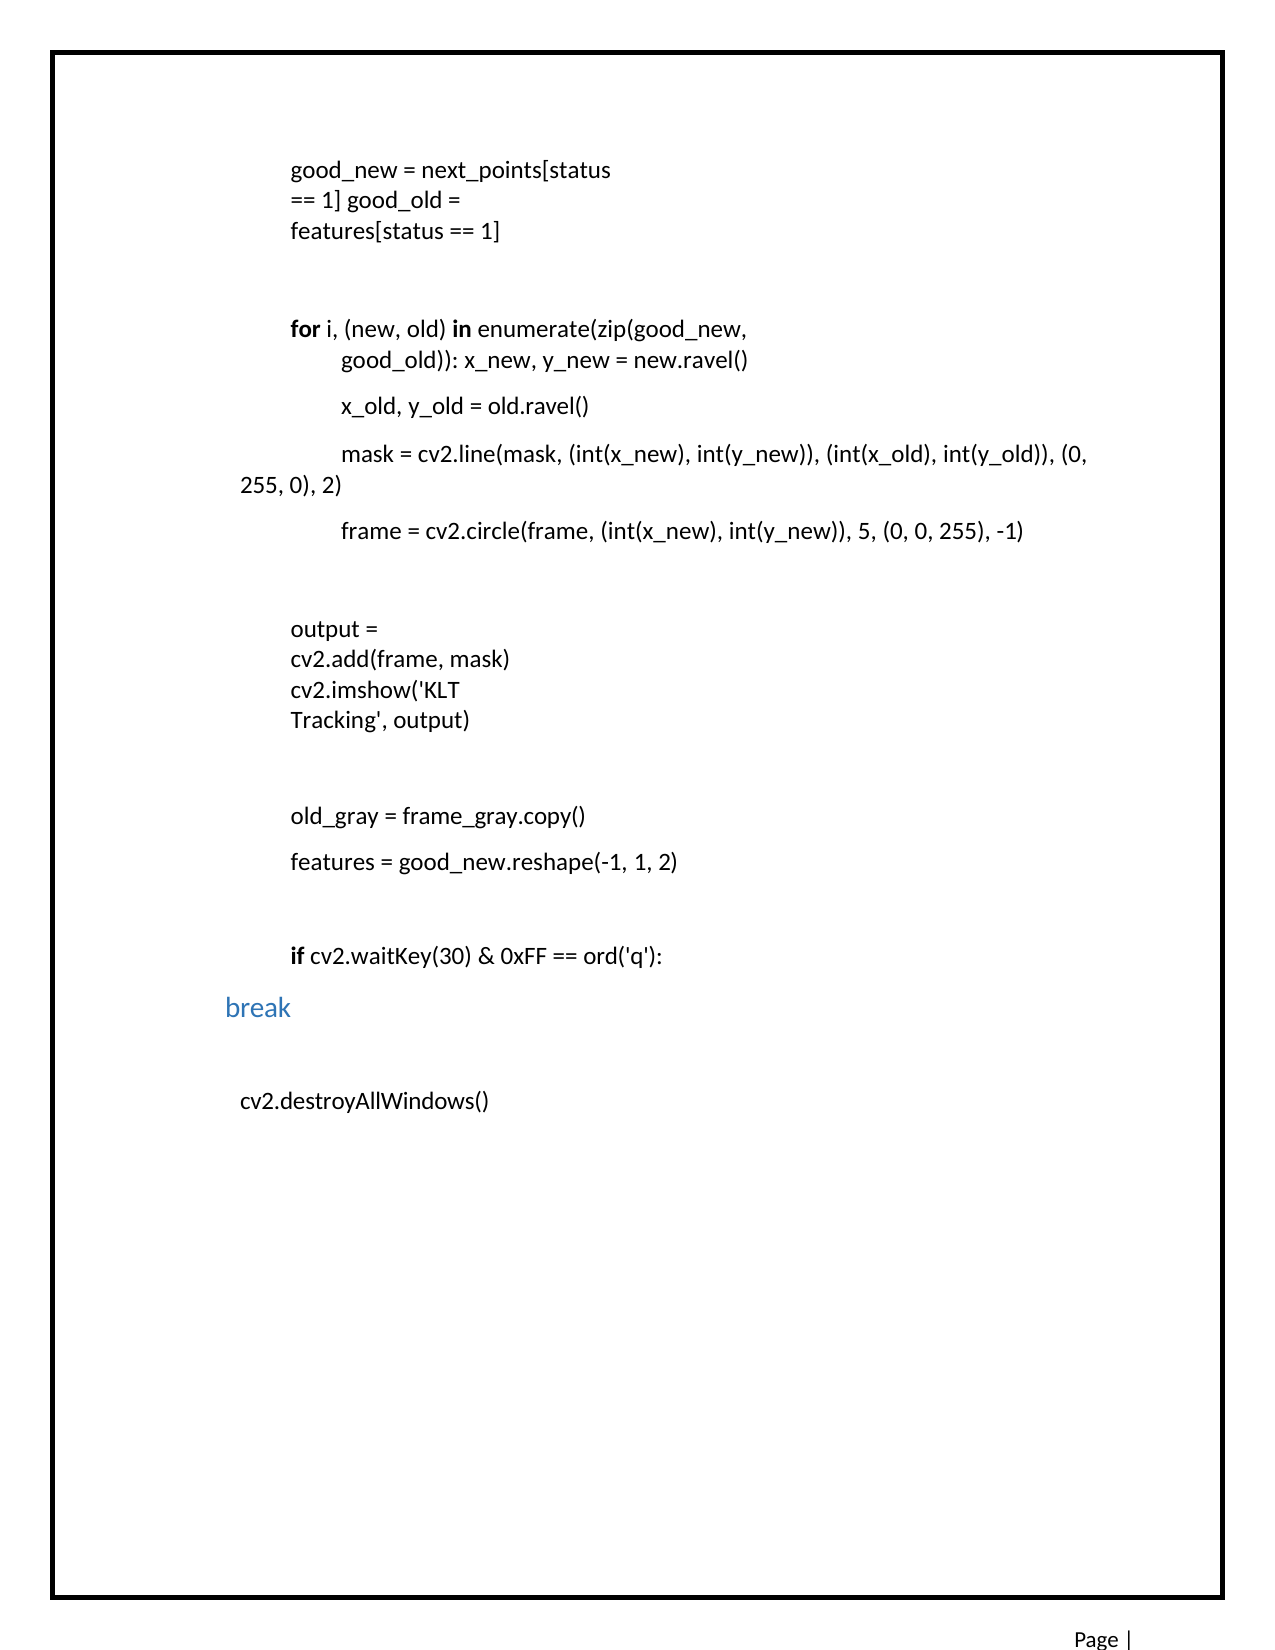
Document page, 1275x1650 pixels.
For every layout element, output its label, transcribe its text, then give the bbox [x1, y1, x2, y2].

text output = cv2.add(frame, mask) cv2.imshow('KLT Tracking', output) [290, 613, 517, 735]
subtitle break [225, 989, 1125, 1024]
text x_old, y_old = old.ravel() [341, 393, 1125, 420]
text for i, (new, old) in enumerate(zip(good_new, good_old)): x_new, y_new = new.ravel() [290, 313, 824, 374]
text cv2.destroyAllWindows() [240, 1085, 1125, 1116]
text features = good_new.reshape(-1, 1, 2) [290, 849, 1125, 875]
text good_new = next_points[status == 1] good_old = features[status == 1] [290, 154, 619, 245]
text mask = cv2.line(mask, (int(x_new), int(y_new)), (int(x_old), int(y_old)), (0, 255, 0), 2) [240, 438, 1125, 499]
text old_gray = frame_gray.copy() [290, 803, 1125, 830]
text if cv2.waitKey(30) & 0xFF == ord('q'): [290, 943, 1125, 970]
text frame = cv2.circle(frame, (int(x_new), int(y_new)), 5, (0, 0, 255), -1) [341, 518, 1125, 545]
